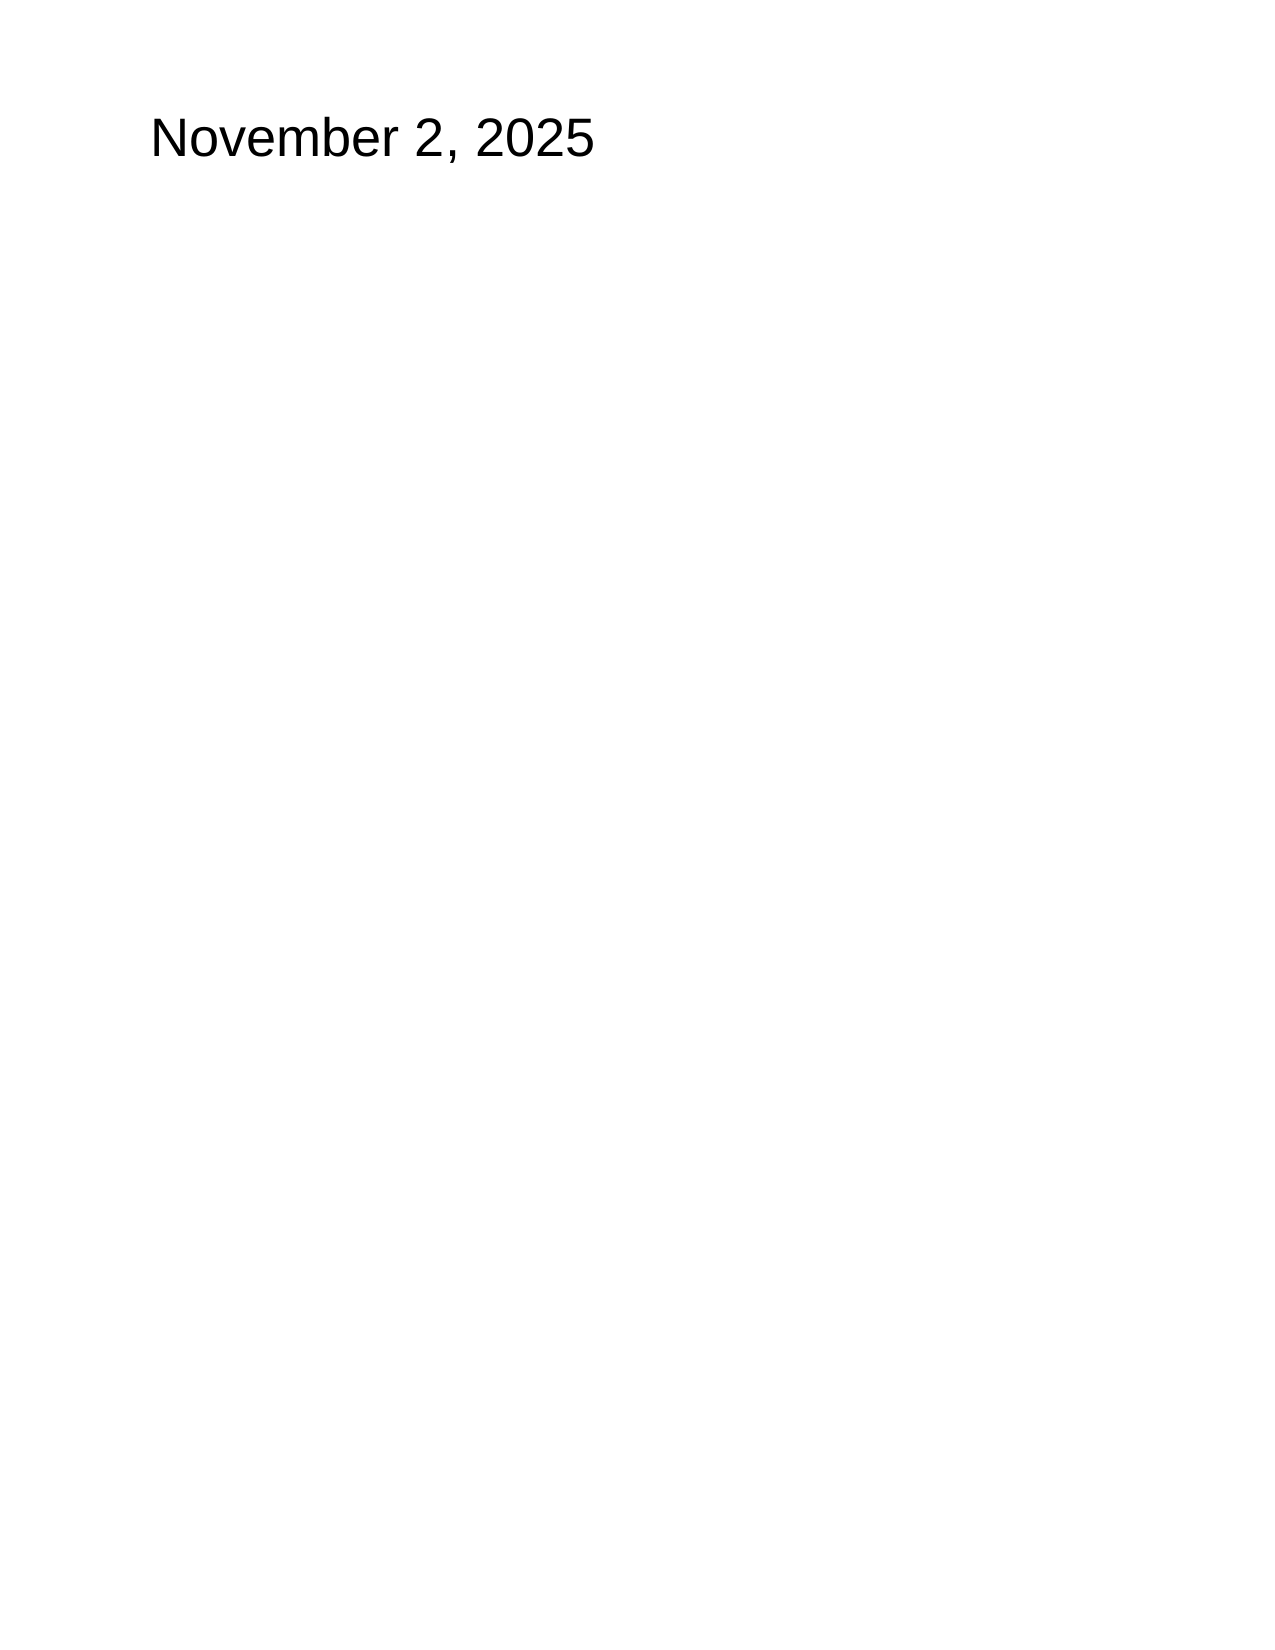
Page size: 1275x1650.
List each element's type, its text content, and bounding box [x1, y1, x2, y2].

title November 2, 2025 [150, 105, 1125, 167]
